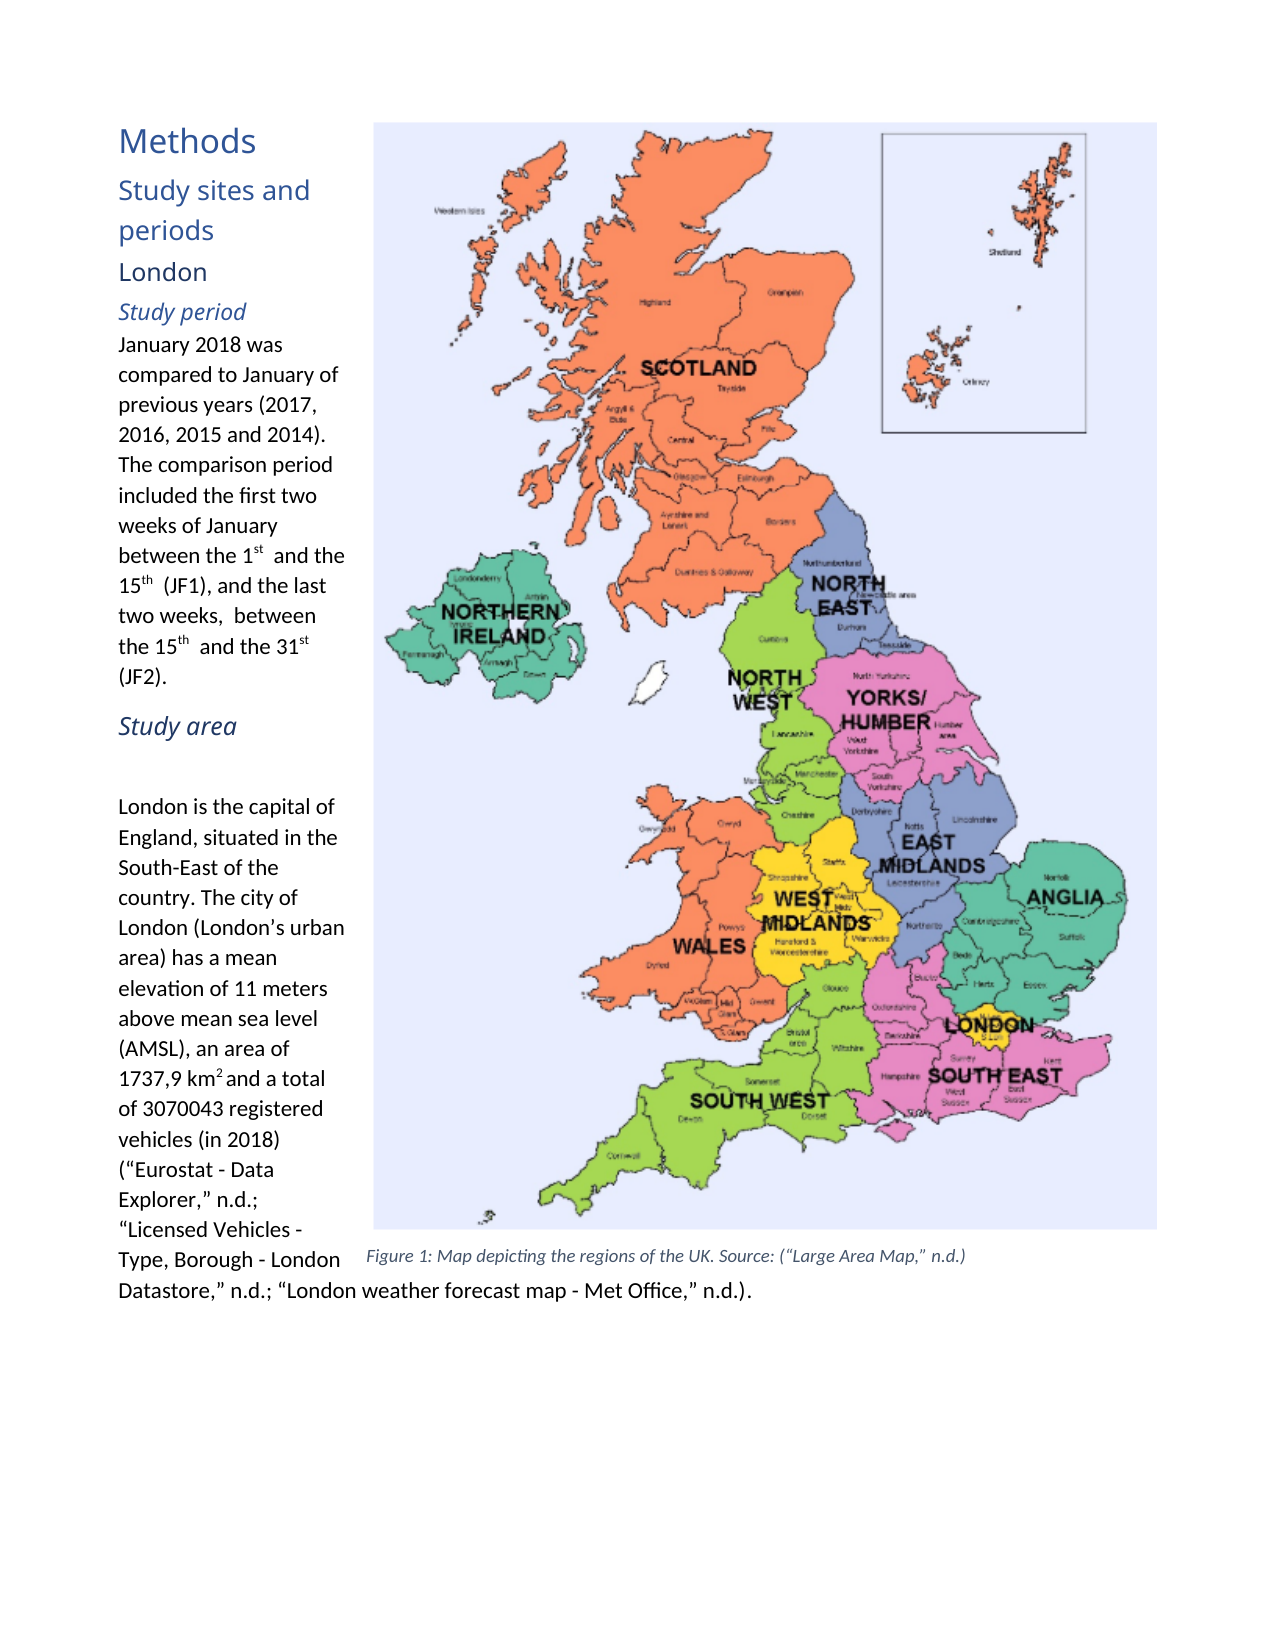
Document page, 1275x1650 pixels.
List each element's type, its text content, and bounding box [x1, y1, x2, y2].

picture [366, 118, 1157, 1236]
text London is the capital of England, situated in the South-East of the country. The city of London (London’s urban area) has a mean elevation of 11 meters above mean sea level (AMSL), an area of 1737,9 km2 and a total of 3070043 registered vehicles (in 2018)(“Eurostat - Data Explorer,” n.d.; “Licensed Vehicles - Type, Borough - London Datastore,” n.d.; “London weather forecast map - Met Office,” n.d.). [118, 792, 1157, 1304]
subtitle London [118, 255, 366, 289]
subtitle Methods [118, 118, 366, 163]
subtitle Study sites and periods [118, 171, 366, 248]
subtitle Study area [118, 709, 366, 743]
text January 2018 was compared to January of previous years (2017, 2016, 2015 and 2014). The comparison period included the first two weeks of January between the 1st and the 15th (JF1), and the last two weeks, between the 15th and the 31st (JF2). [118, 330, 366, 690]
subtitle Study period [118, 296, 366, 327]
